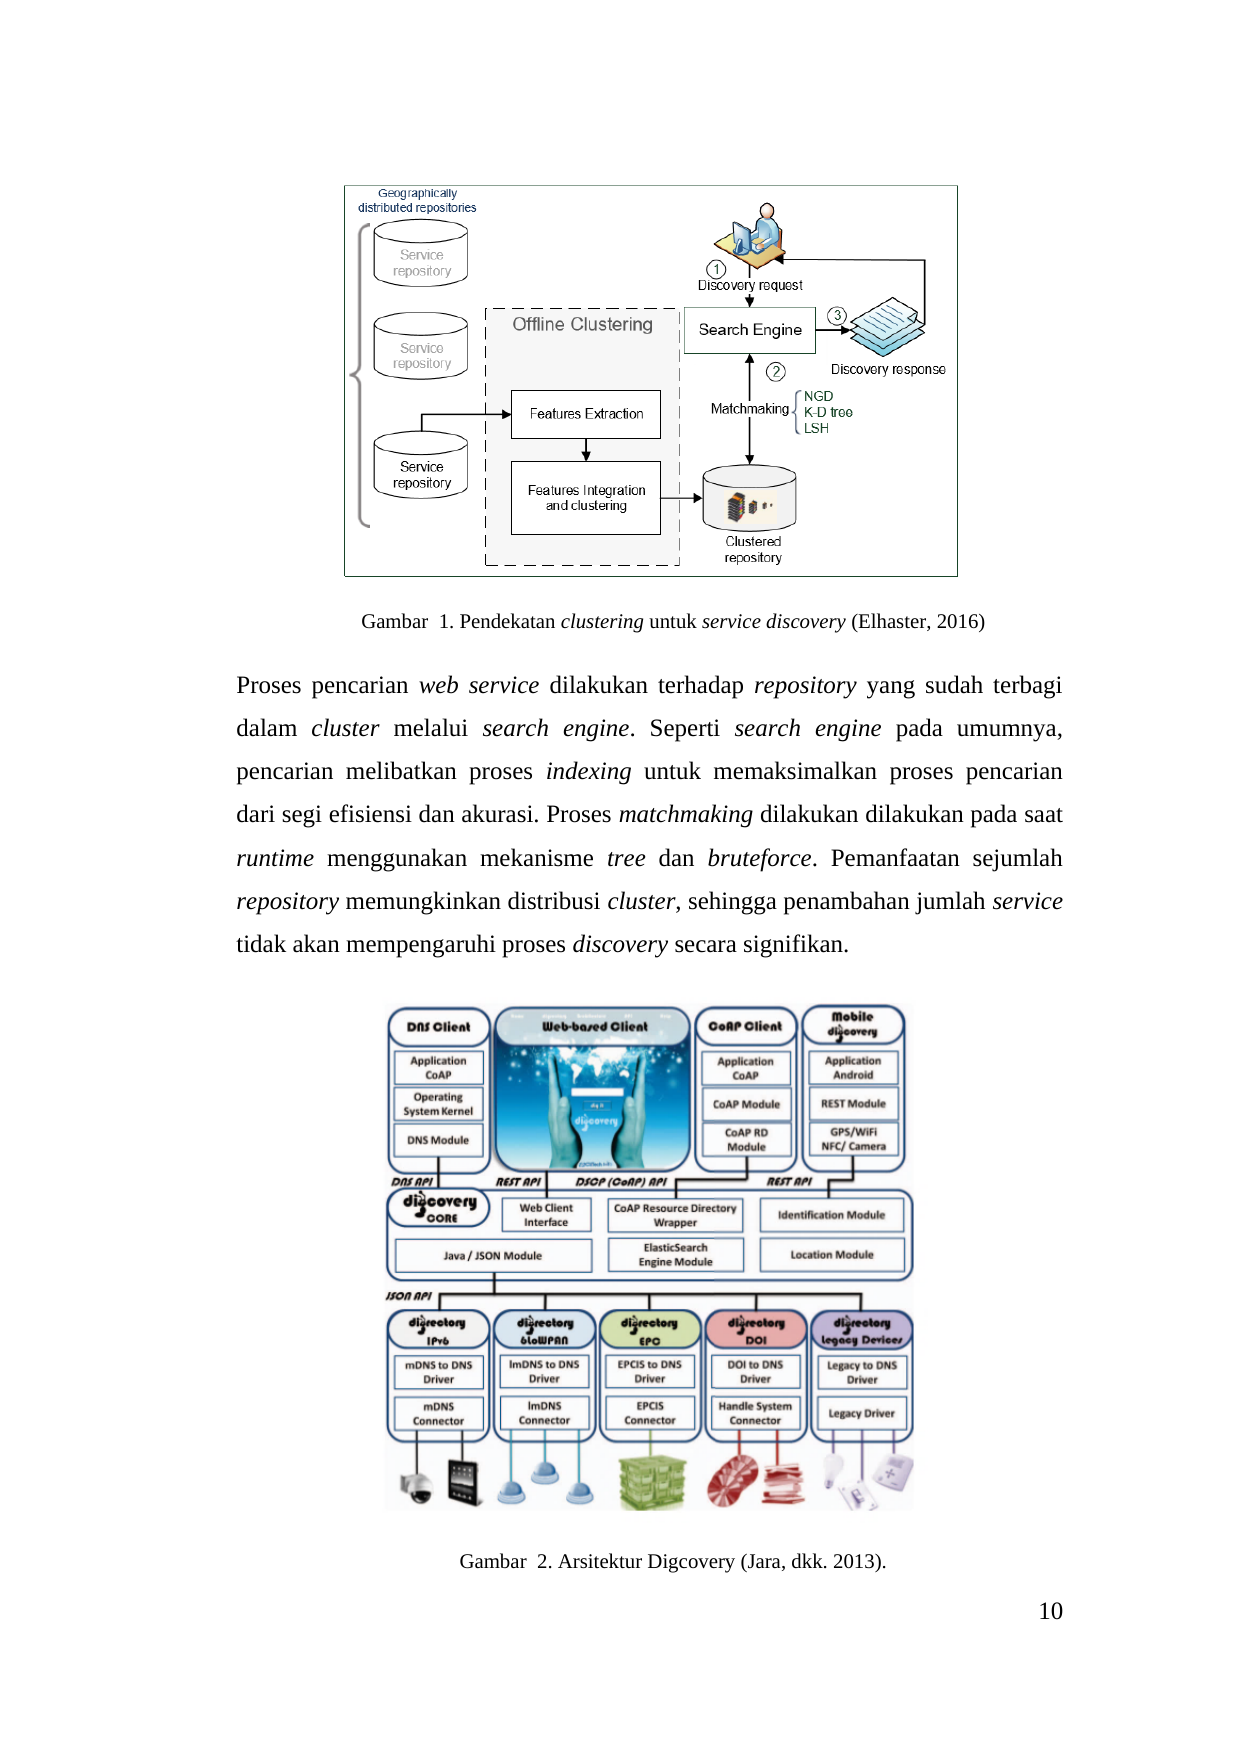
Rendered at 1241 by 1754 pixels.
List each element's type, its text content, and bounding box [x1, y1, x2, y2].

picture [371, 997, 928, 1523]
text Proses pencarian web service dilakukan terhadap repository yang sudah terbagi dalam cluster melalui search engine. Seperti search engine pada umumnya, pencarian melibatkan proses indexing untuk memaksimalkan proses pencarian dari segi efisiensi dan akurasi. Proses matchmaking dilakukan dilakukan pada saat runtime menggunakan mekanisme tree dan bruteforce. Pemanfaatan sejumlah repository memungkinkan distribusi cluster, sehingga penambahan jumlah service tidak akan mempengaruhi proses discovery secara signifikan. [236, 670, 1063, 958]
picture [334, 177, 965, 583]
